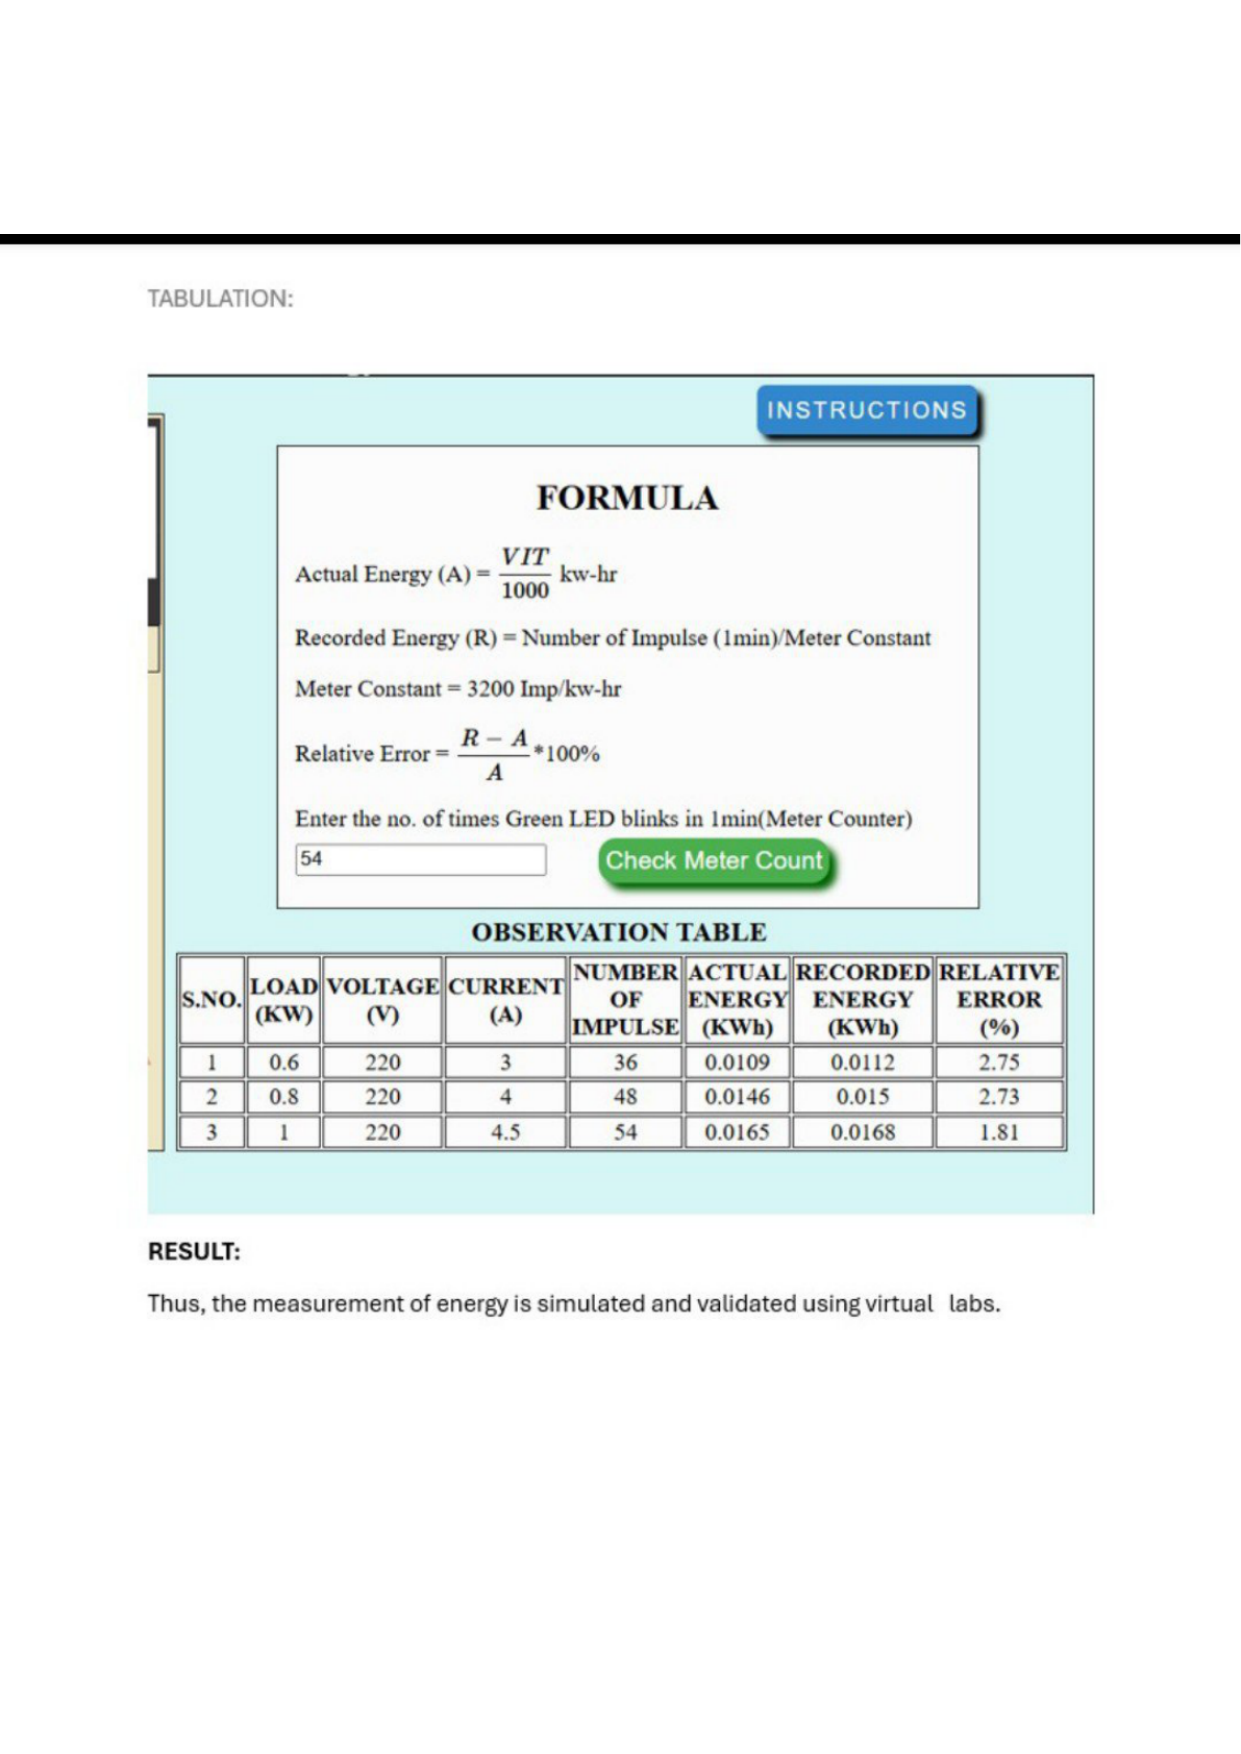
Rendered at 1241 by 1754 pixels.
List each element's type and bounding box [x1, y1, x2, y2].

picture [0, 234, 1241, 1520]
